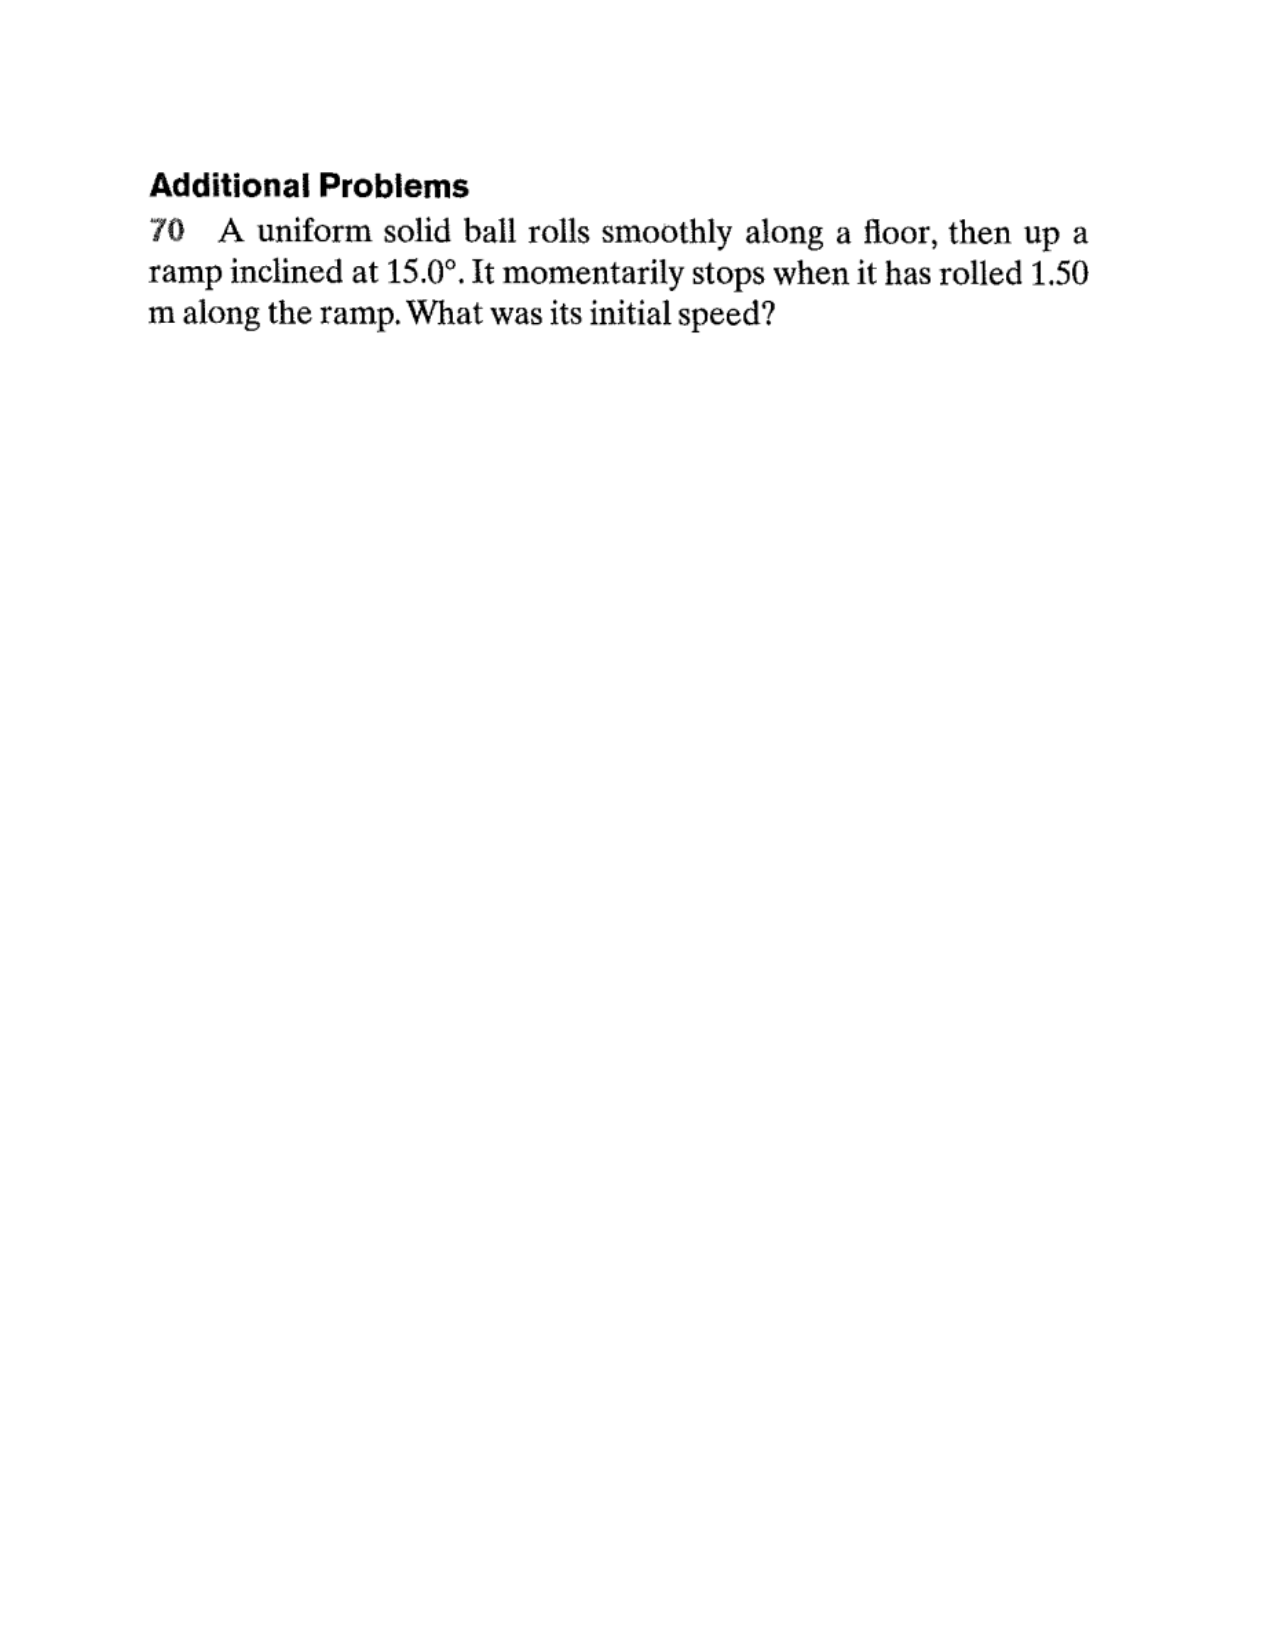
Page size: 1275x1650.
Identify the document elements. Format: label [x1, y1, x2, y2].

picture [135, 150, 1110, 352]
